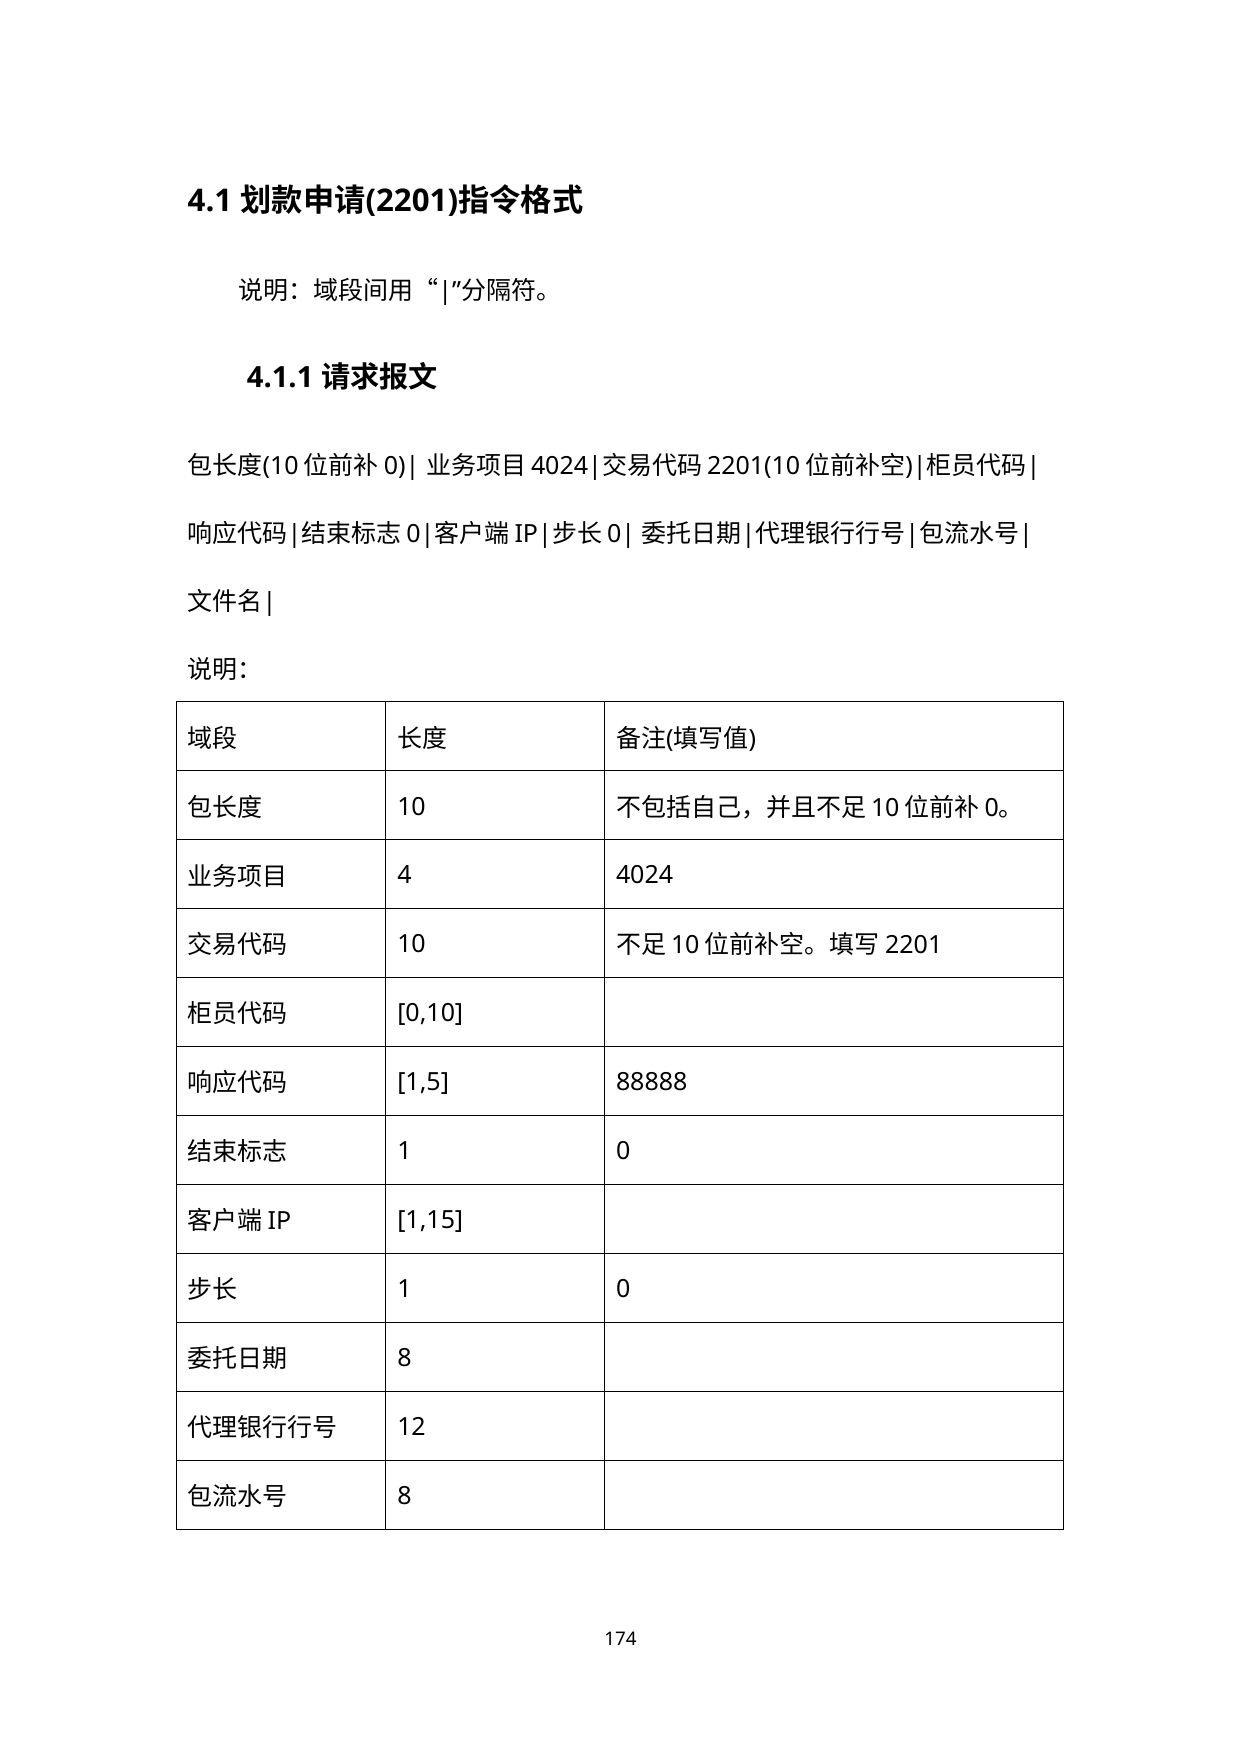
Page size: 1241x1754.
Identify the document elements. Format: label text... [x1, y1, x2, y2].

text 说明：域段间用“|”分隔符。 [187, 254, 1053, 322]
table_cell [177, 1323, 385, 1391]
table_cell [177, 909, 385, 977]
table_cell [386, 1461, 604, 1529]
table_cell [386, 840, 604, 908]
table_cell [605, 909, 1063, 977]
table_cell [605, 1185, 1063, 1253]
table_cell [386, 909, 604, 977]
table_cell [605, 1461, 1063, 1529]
text 包长度(10位前补0)| 业务项目4024|交易代码2201(10位前补空)|柜员代码|响应代码|结束标志0|客户端IP|步长0| 委托日期|代理银行行号|包流水号|文件名| [187, 429, 1053, 633]
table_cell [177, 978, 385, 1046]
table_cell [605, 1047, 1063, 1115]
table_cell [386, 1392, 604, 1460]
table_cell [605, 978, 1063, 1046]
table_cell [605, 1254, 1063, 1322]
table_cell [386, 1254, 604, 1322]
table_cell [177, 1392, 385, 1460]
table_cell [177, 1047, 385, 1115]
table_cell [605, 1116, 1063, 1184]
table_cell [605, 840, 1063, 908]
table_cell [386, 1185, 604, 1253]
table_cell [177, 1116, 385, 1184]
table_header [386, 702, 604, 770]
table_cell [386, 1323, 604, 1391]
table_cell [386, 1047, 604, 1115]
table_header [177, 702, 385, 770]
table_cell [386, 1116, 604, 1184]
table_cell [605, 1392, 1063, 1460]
text 说明： [187, 633, 1053, 701]
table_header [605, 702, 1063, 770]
subtitle 划款申请(2201)指令格式 [187, 164, 1053, 232]
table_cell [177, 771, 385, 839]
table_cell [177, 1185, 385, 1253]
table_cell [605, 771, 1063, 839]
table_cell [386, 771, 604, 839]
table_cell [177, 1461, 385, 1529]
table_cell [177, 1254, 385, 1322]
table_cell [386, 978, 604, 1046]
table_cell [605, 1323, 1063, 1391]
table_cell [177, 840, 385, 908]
subtitle 请求报文 [247, 341, 1053, 408]
